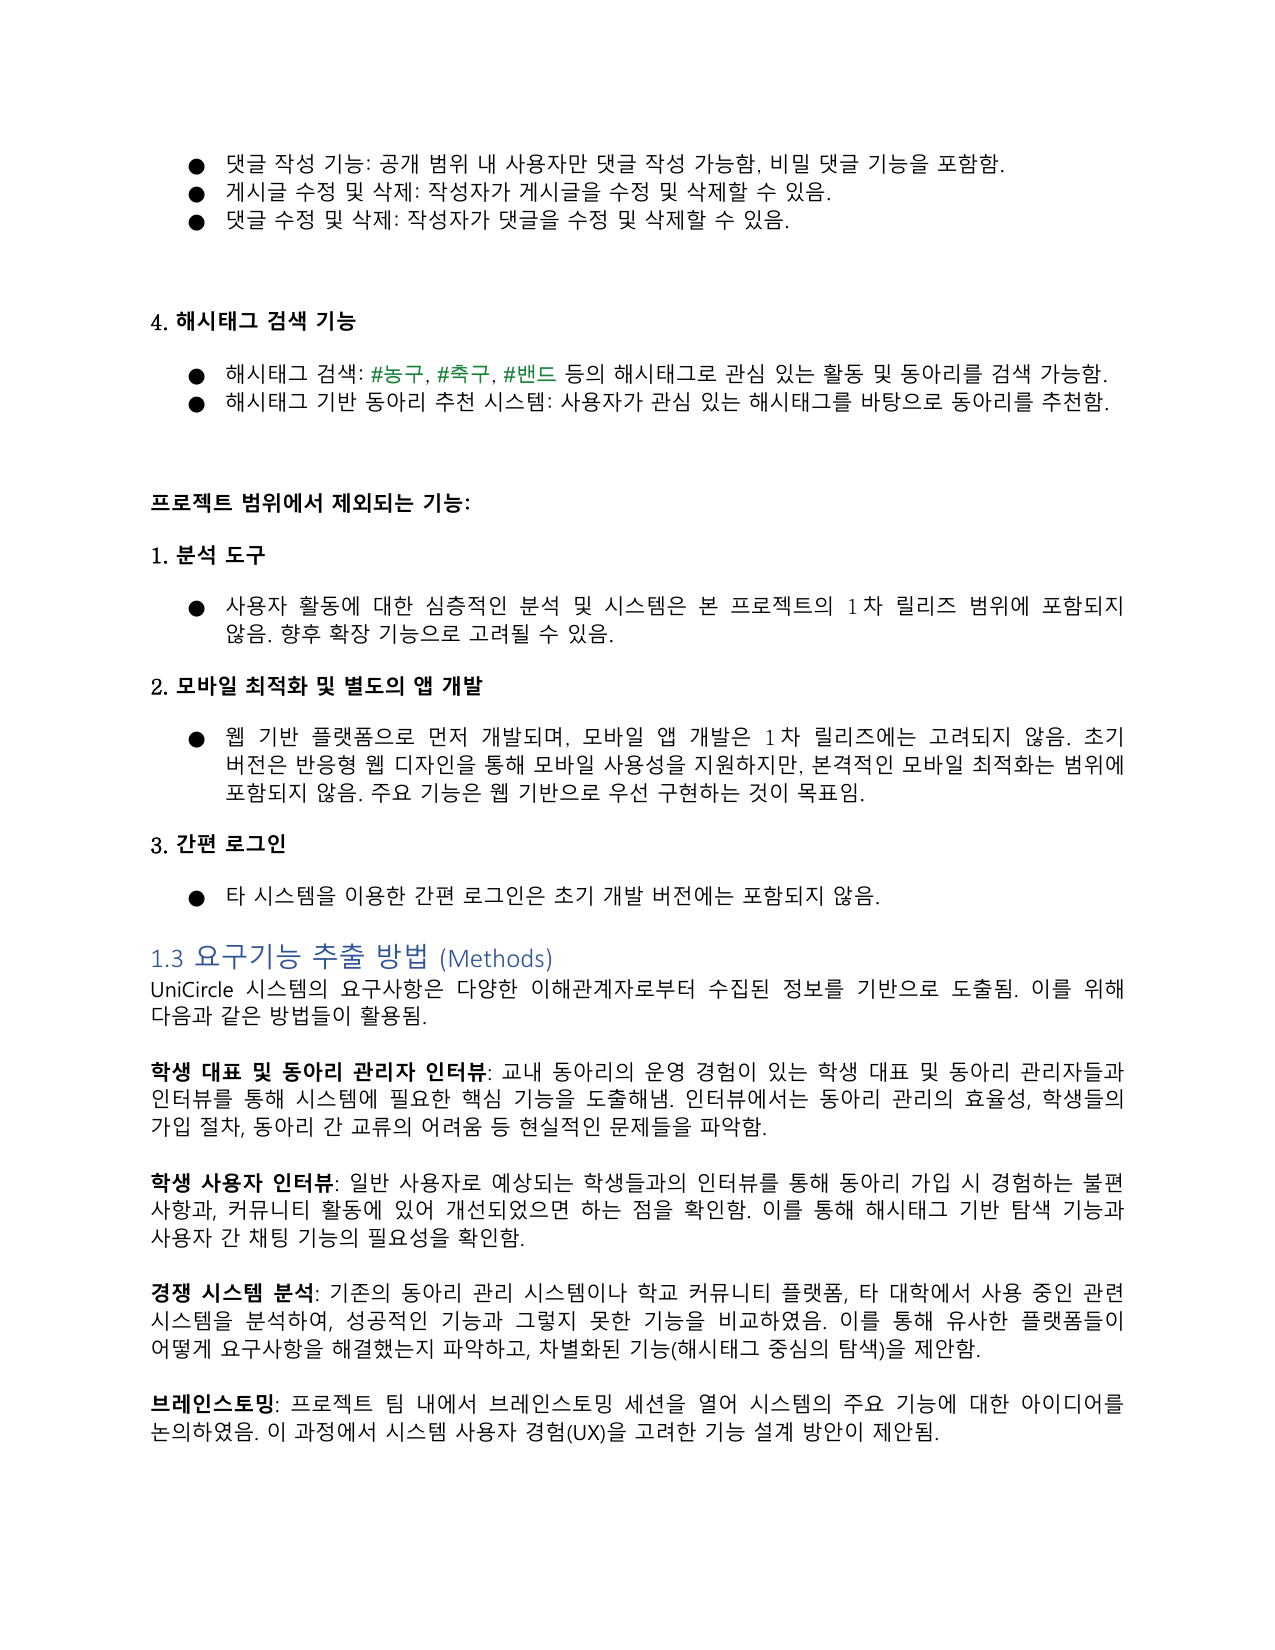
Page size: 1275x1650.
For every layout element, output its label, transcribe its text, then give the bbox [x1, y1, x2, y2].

list 웹 기반 플랫폼으로 먼저 개발되며, 모바일 앱 개발은 1차 릴리즈에는 고려되지 않음. 초기 버전은 반응형 웹 디자인을 통해 모바일 사용성을 지원하지만, 본격적인 모바일 최적화는 범위에 포함되지 않음. 주요 기능은 웹 기반으로 우선 구현하는 것이 목표임. [187, 723, 1125, 806]
list 댓글 수정 및 삭제: 작성자가 댓글을 수정 및 삭제할 수 있음. [187, 205, 1125, 233]
text 2. 모바일 최적화 및 별도의 앱 개발 [150, 671, 1125, 699]
list 댓글 작성 기능: 공개 범위 내 사용자만 댓글 작성 가능함, 비밀 댓글 기능을 포함함. [187, 150, 1125, 178]
text 1. 분석 도구 [150, 540, 1125, 568]
text UniCircle 시스템의 요구사항은 다양한 이해관계자로부터 수집된 정보를 기반으로 도출됨. 이를 위해 다음과 같은 방법들이 활용됨. [150, 974, 1125, 1030]
list 게시글 수정 및 삭제: 작성자가 게시글을 수정 및 삭제할 수 있음. [187, 178, 1125, 205]
subtitle 요구기능 추출 방법 (Methods) [150, 938, 1125, 974]
text 프로젝트 범위에서 제외되는 기능: [150, 489, 1125, 516]
text 학생 사용자 인터뷰: 일반 사용자로 예상되는 학생들과의 인터뷰를 통해 동아리 가입 시 경험하는 불편 사항과, 커뮤니티 활동에 있어 개선되었으면 하는 점을 확인함. 이를 통해 해시태그 기반 탐색 기능과 사용자 간 채팅 기능의 필요성을 확인함. [150, 1168, 1125, 1251]
text 학생 대표 및 동아리 관리자 인터뷰: 교내 동아리의 운영 경험이 있는 학생 대표 및 동아리 관리자들과 인터뷰를 통해 시스템에 필요한 핵심 기능을 도출해냄. 인터뷰에서는 동아리 관리의 효율성, 학생들의 가입 절차, 동아리 간 교류의 어려움 등 현실적인 문제들을 파악함. [150, 1057, 1125, 1141]
text 브레인스토밍: 프로젝트 팀 내에서 브레인스토밍 세션을 열어 시스템의 주요 기능에 대한 아이디어를 논의하였음. 이 과정에서 시스템 사용자 경험(UX)을 고려한 기능 설계 방안이 제안됨. [150, 1390, 1125, 1445]
list 타 시스템을 이용한 간편 로그인은 초기 개발 버전에는 포함되지 않음. [187, 882, 1125, 909]
list 해시태그 검색: , , 등의 해시태그로 관심 있는 활동 및 동아리를 검색 가능함. [187, 360, 1125, 388]
list 사용자 활동에 대한 심층적인 분석 및 시스템은 본 프로젝트의 1차 릴리즈 범위에 포함되지 않음. 향후 확장 기능으로 고려될 수 있음. [187, 592, 1125, 647]
text 4. 해시태그 검색 기능 [150, 307, 1125, 335]
text 경쟁 시스템 분석: 기존의 동아리 관리 시스템이나 학교 커뮤니티 플랫폼, 타 대학에서 사용 중인 관련 시스템을 분석하여, 성공적인 기능과 그렇지 못한 기능을 비교하였음. 이를 통해 유사한 플랫폼들이 어떻게 요구사항을 해결했는지 파악하고, 차별화된 기능(해시태그 중심의 탐색)을 제안함. [150, 1279, 1125, 1362]
text 3. 간편 로그인 [150, 830, 1125, 858]
list 해시태그 기반 동아리 추천 시스템: 사용자가 관심 있는 해시태그를 바탕으로 동아리를 추천함. [187, 388, 1125, 416]
